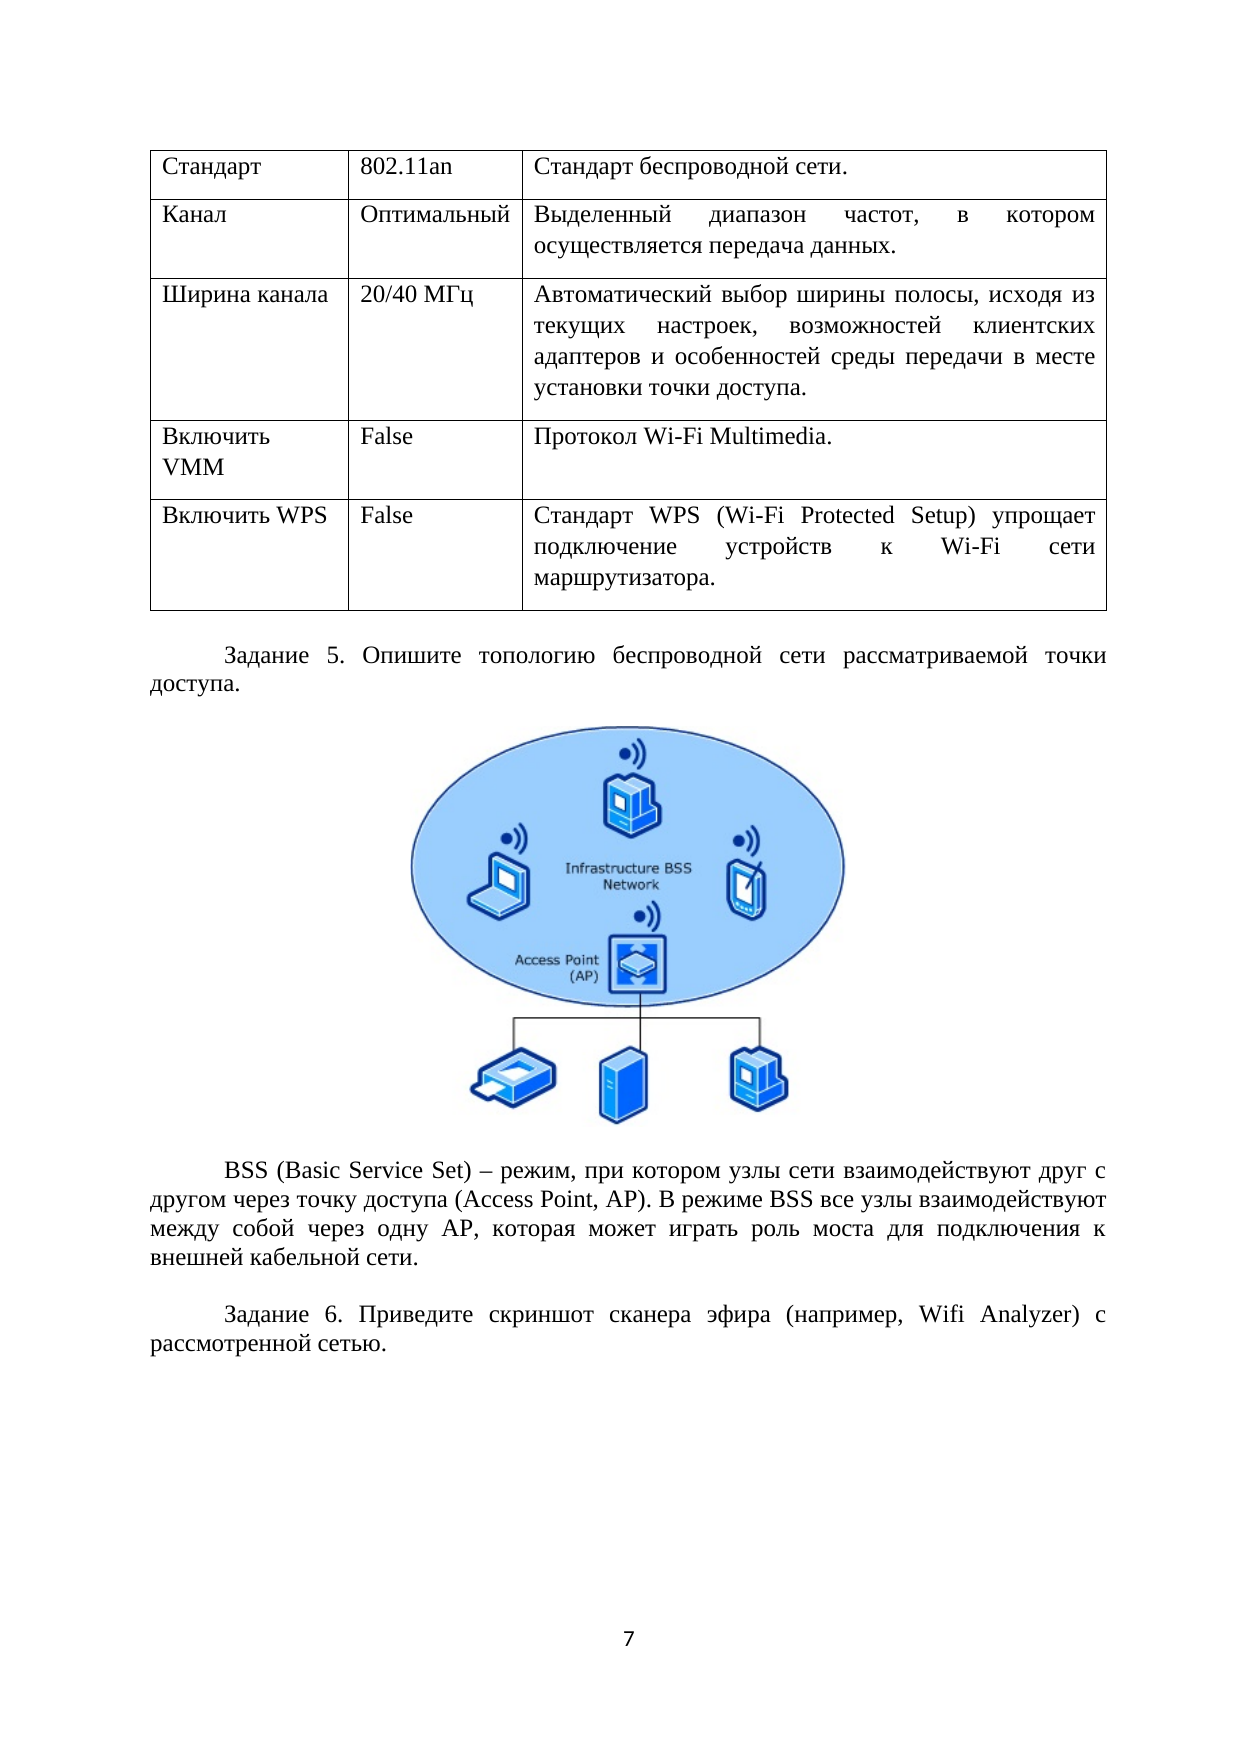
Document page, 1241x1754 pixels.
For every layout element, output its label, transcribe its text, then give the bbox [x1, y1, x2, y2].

table_cell Автоматический выбор ширины полосы, исходя из текущих настроек, возможностей клиентских адаптеров и особенностей среды передачи в месте установки точки доступа. [523, 279, 1106, 420]
table_cell Стандарт WPS (Wi-Fi Protected Setup) упрощает подключение устройств к Wi-Fi сети маршрутизатора. [523, 500, 1106, 610]
table_cell Включить WPS [151, 500, 348, 610]
table_cell Оптимальный [349, 200, 522, 278]
text Задание 6. Приведите скриншот сканера эфира (например, Wifi Analyzer) с рассмотренной сетью. [150, 1299, 1107, 1357]
table_cell Включить VMM [151, 421, 348, 499]
text Задание 5. Опишите топологию беспроводной сети рассматриваемой точки доступа. [150, 640, 1107, 697]
table_cell False [349, 421, 522, 499]
table_cell Протокол Wi-Fi Multimedia. [523, 421, 1106, 499]
table_cell Стандарт [151, 151, 348, 198]
table_cell 802.11an [349, 151, 522, 198]
table_cell Стандарт беспроводной сети. [523, 151, 1106, 198]
picture [410, 726, 848, 1127]
table_cell Канал [151, 200, 348, 278]
text BSS (Basic Service Set) – режим, при котором узлы сети взаимодействуют друг с другом через точку доступа (Access Point, AP). В режиме BSS все узлы взаимодействуют между собой через одну AP, которая может играть роль моста для подключения к внешней кабельной сети. [150, 1155, 1107, 1270]
table_cell Выделенный диапазон частот, в котором осуществляется передача данных. [523, 200, 1106, 278]
table_cell Ширина канала [151, 279, 348, 420]
table_cell 20/40 МГц [349, 279, 522, 420]
table_cell False [349, 500, 522, 610]
